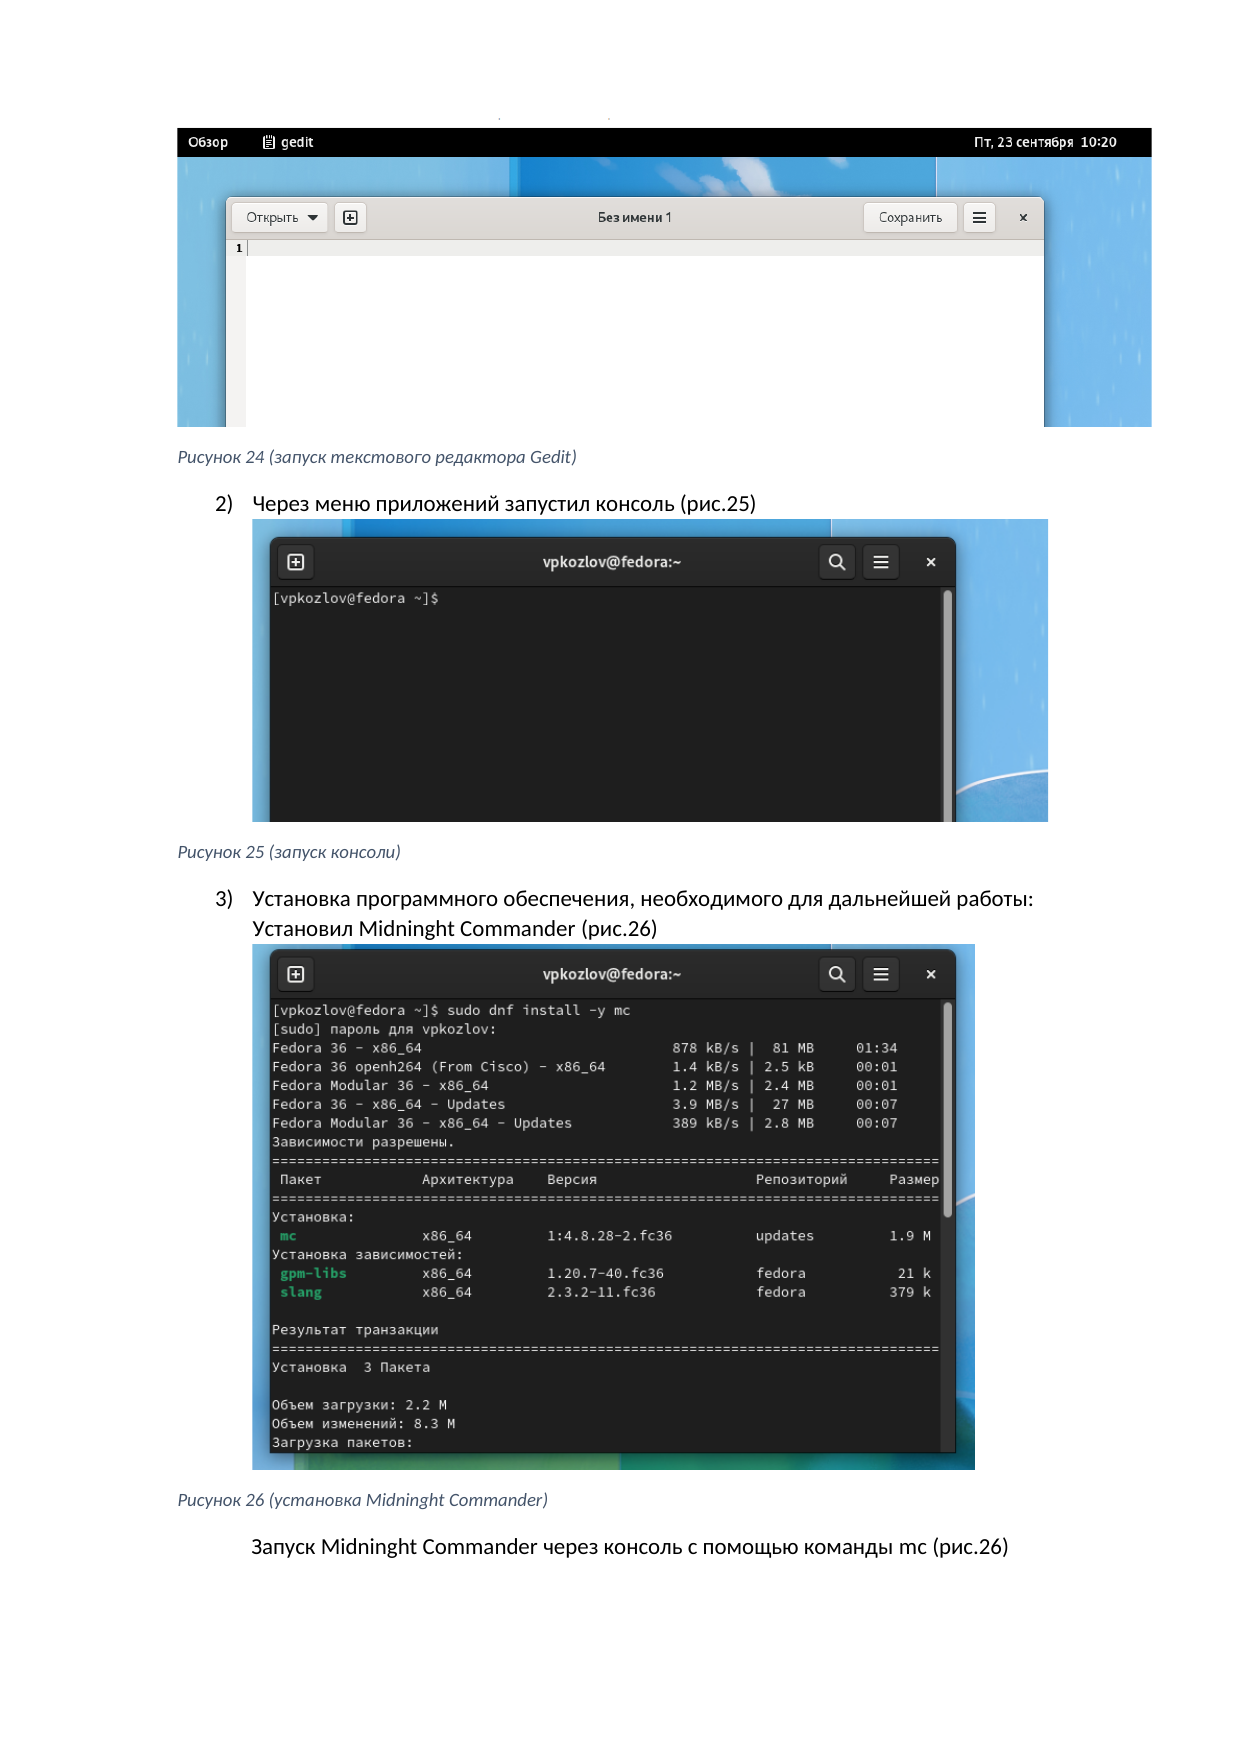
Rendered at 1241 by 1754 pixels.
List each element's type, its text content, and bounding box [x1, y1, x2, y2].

picture [252, 519, 1049, 822]
list Установил Midninght Commander (рис.26) [252, 914, 1152, 942]
picture [252, 944, 975, 1470]
text Рисунок 26 (установка Midninght Commander) [177, 1488, 1152, 1511]
text Рисунок 25 (запуск консоли) [177, 840, 1152, 863]
text Рисунок 24 (запуск текстового редактора Gedit) [177, 445, 1152, 468]
list Через меню приложений запустил консоль (рис.25) [215, 489, 1152, 517]
list Установка программного обеспечения, необходимого для дальнейшей работы: [215, 884, 1152, 912]
text Запуск Midninght Commander через консоль с помощью команды mc (рис.26) [177, 1532, 1152, 1560]
picture [177, 118, 1152, 427]
